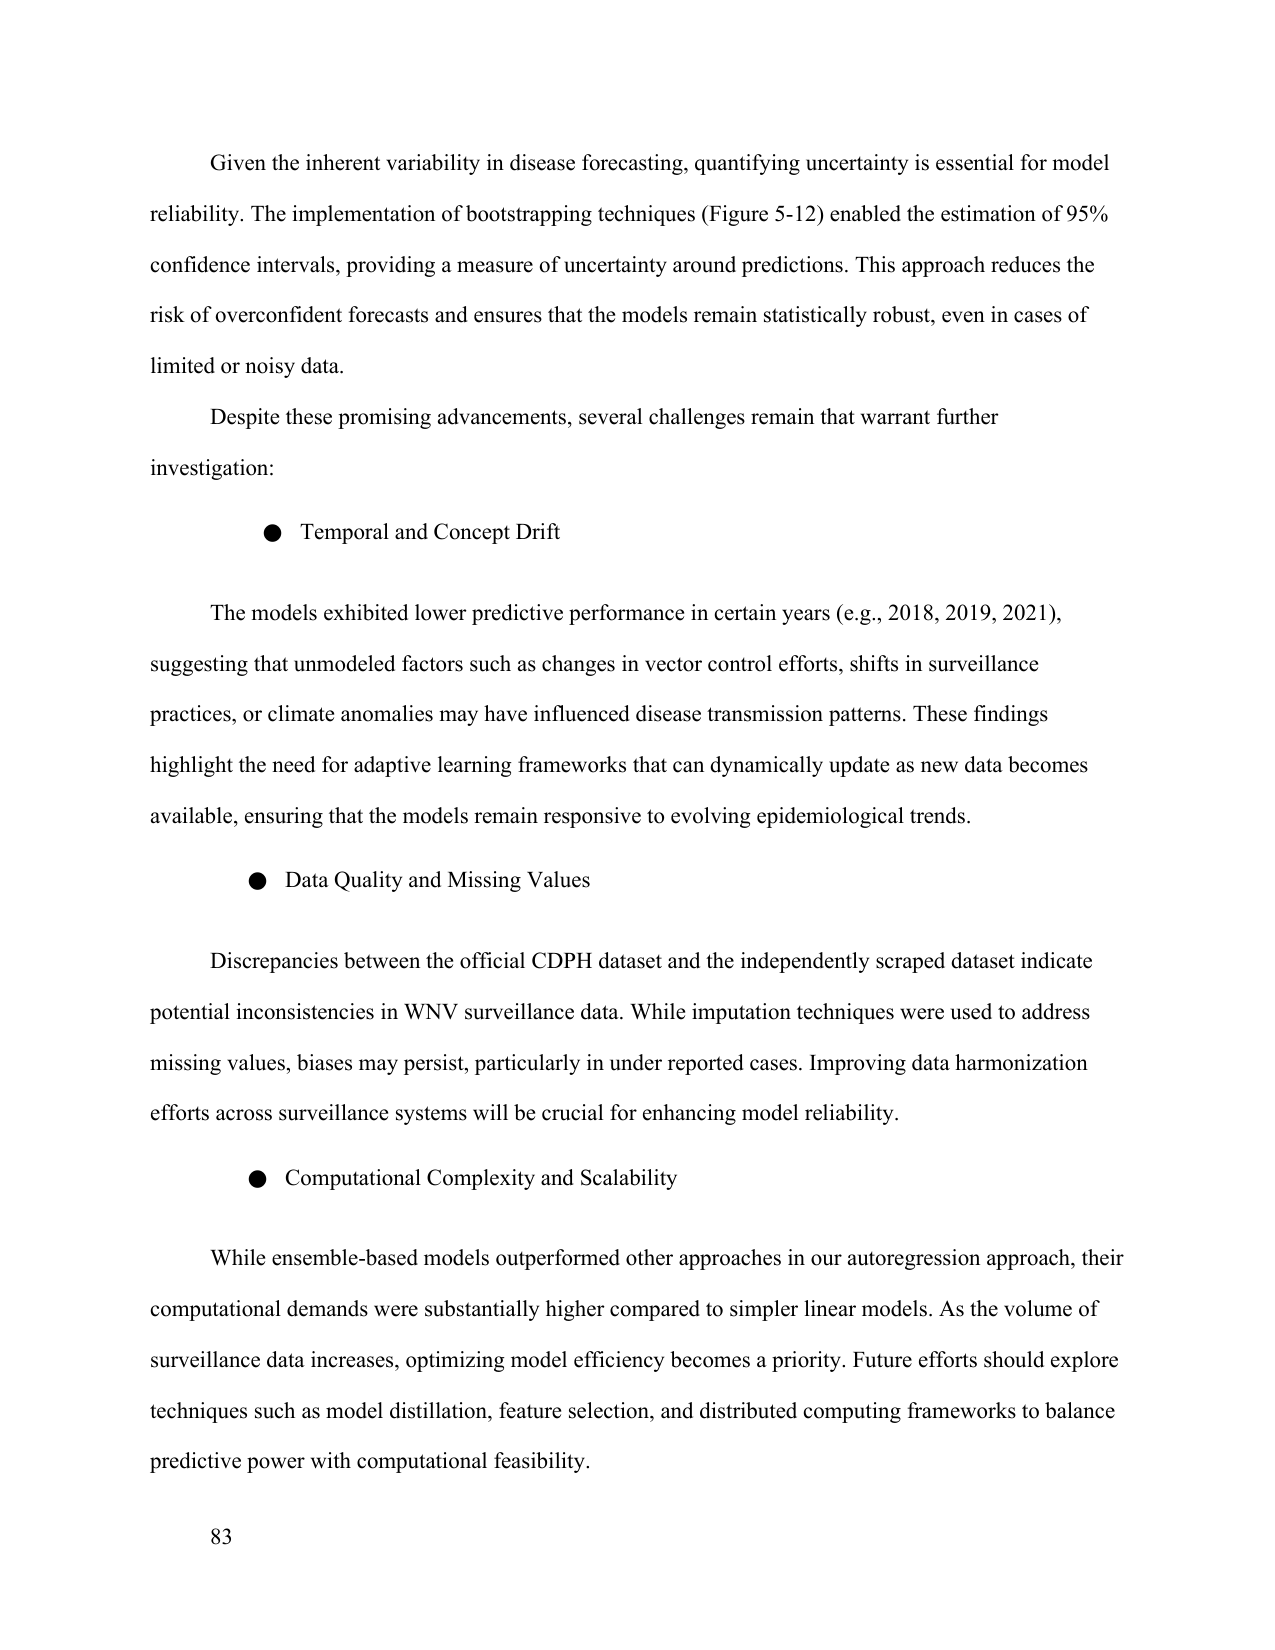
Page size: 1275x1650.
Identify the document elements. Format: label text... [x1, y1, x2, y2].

list Data Quality and Missing Values [247, 854, 1125, 901]
list Temporal and Concept Drift [225, 506, 1125, 553]
text The models exhibited lower predictive performance in certain years (e.g., 2018, 2019, 2021), suggesting that unmodeled factors such as changes in vector control efforts, shifts in surveillance practices, or climate anomalies may have influenced disease transmission patterns. These findings highlight the need for adaptive learning frameworks that can dynamically update as new data becomes available, ensuring that the models remain responsive to evolving epidemiological trends. [150, 600, 1125, 828]
text Discrepancies between the official CDPH dataset and the independently scraped dataset indicate potential inconsistencies in WNV surveillance data. While imputation techniques were used to address missing values, biases may persist, particularly in under reported cases. Improving data harmonization efforts across surveillance systems will be crucial for enhancing model reliability. [150, 948, 1125, 1126]
text Despite these promising advancements, several challenges remain that warrant further investigation: [150, 404, 1125, 480]
text While ensemble-based models outperformed other approaches in our autoregression approach, their computational demands were substantially higher compared to simpler linear models. As the volume of surveillance data increases, optimizing model efficiency becomes a priority. Future efforts should explore techniques such as model distillation, feature selection, and distributed computing frameworks to balance predictive power with computational feasibility. [150, 1245, 1125, 1474]
text Given the inherent variability in disease forecasting, quantifying uncertainty is essential for model reliability. The implementation of bootstrapping techniques (Figure 5-12) enabled the estimation of 95% confidence intervals, providing a measure of uncertainty around predictions. This approach reduces the risk of overconfident forecasts and ensures that the models remain statistically robust, even in cases of limited or noisy data. [150, 150, 1125, 379]
list Computational Complexity and Scalability [247, 1151, 1125, 1198]
